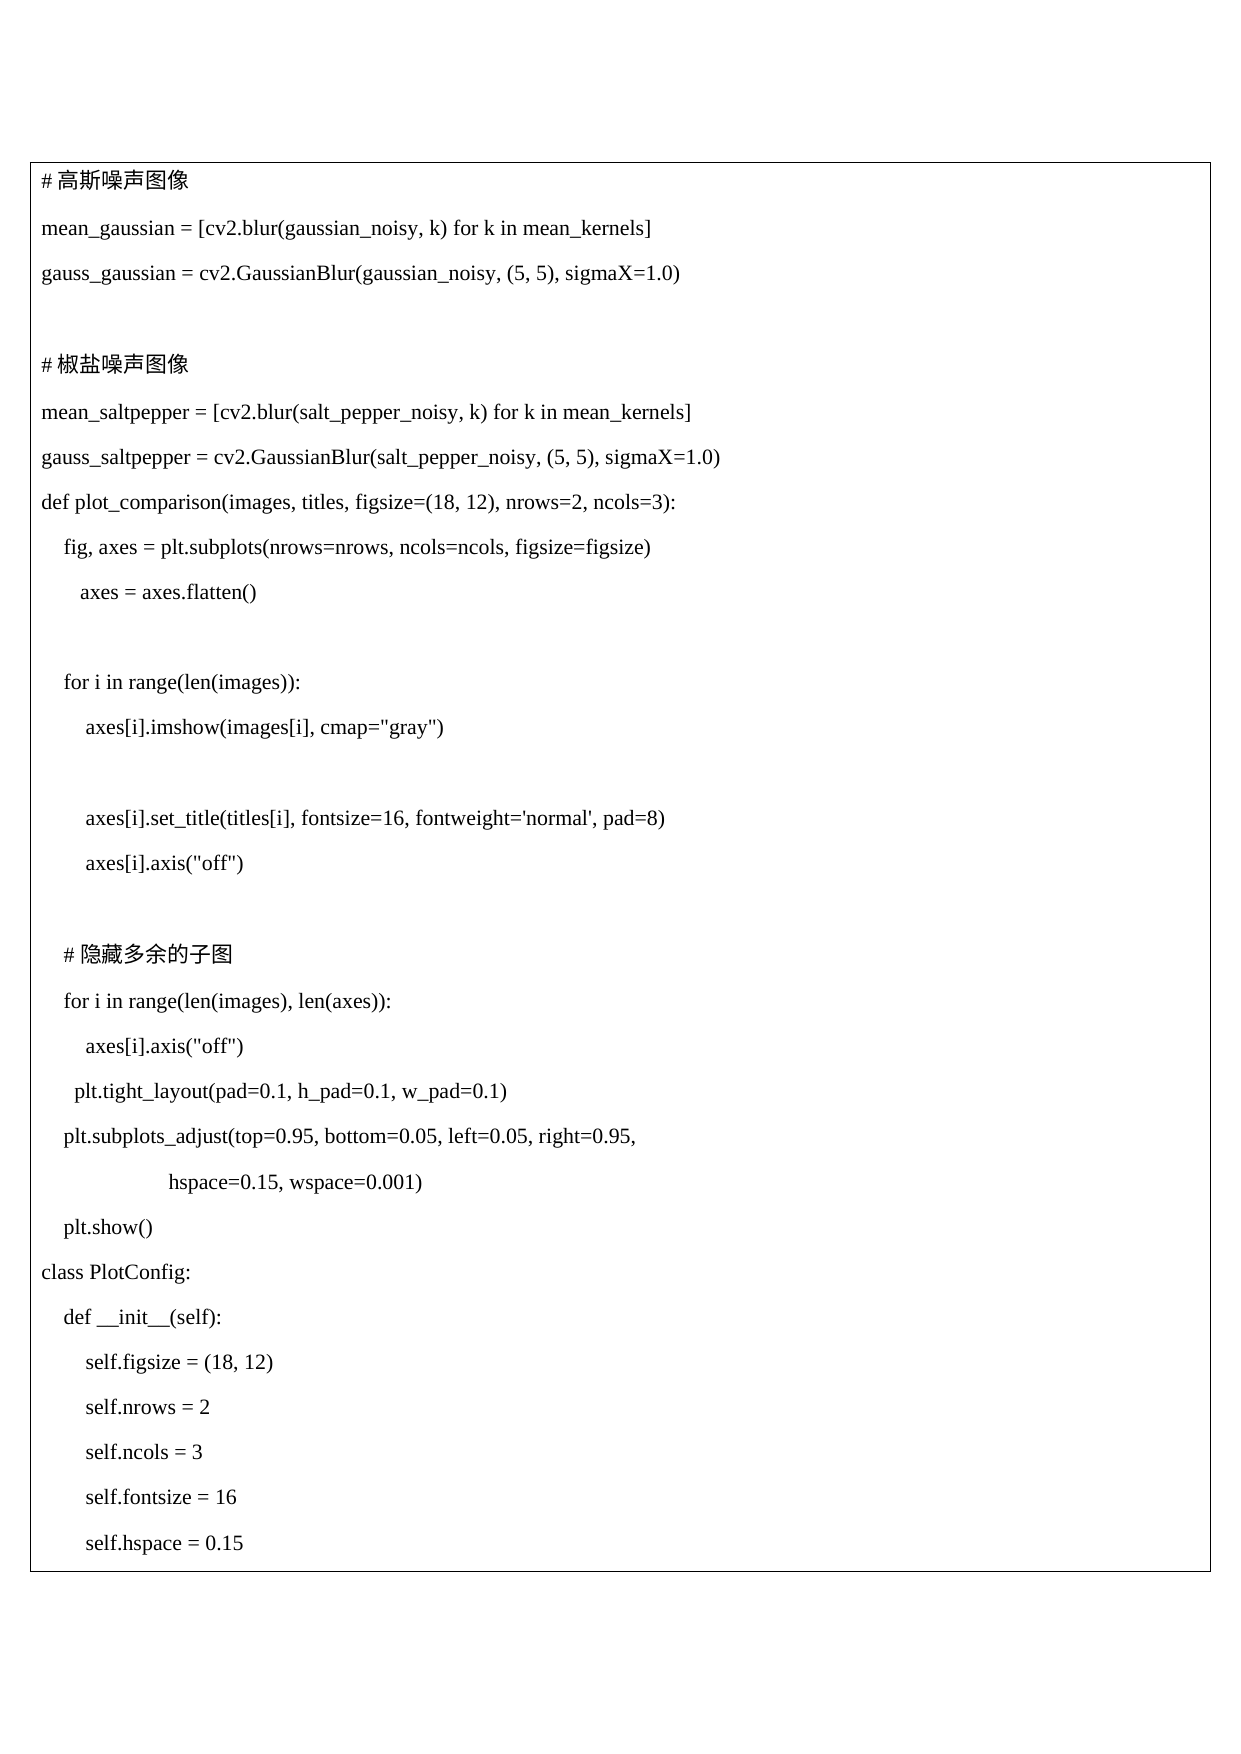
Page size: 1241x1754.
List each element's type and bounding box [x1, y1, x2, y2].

table_cell [31, 163, 1210, 1571]
